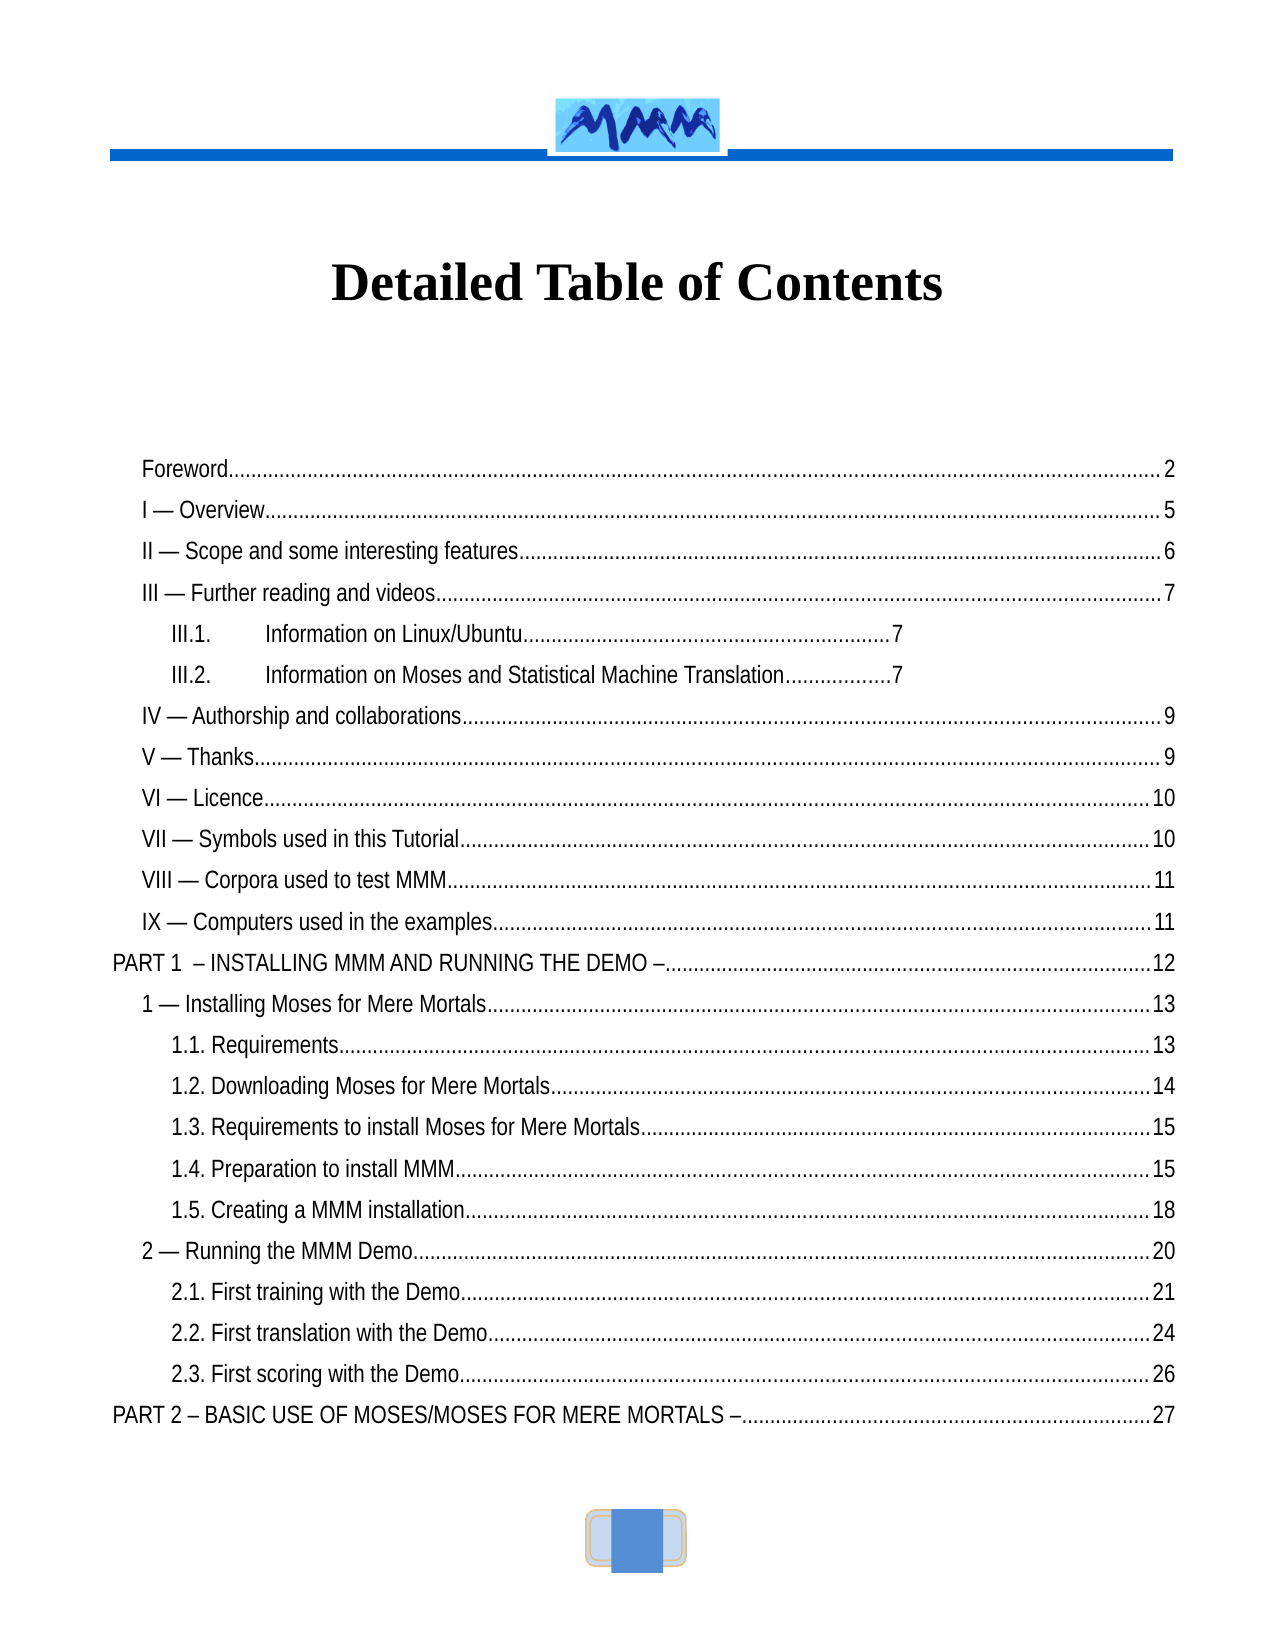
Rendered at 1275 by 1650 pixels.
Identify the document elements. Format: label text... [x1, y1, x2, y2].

picture [547, 87, 728, 156]
text Detailed Table of Contents [112, 250, 1163, 312]
